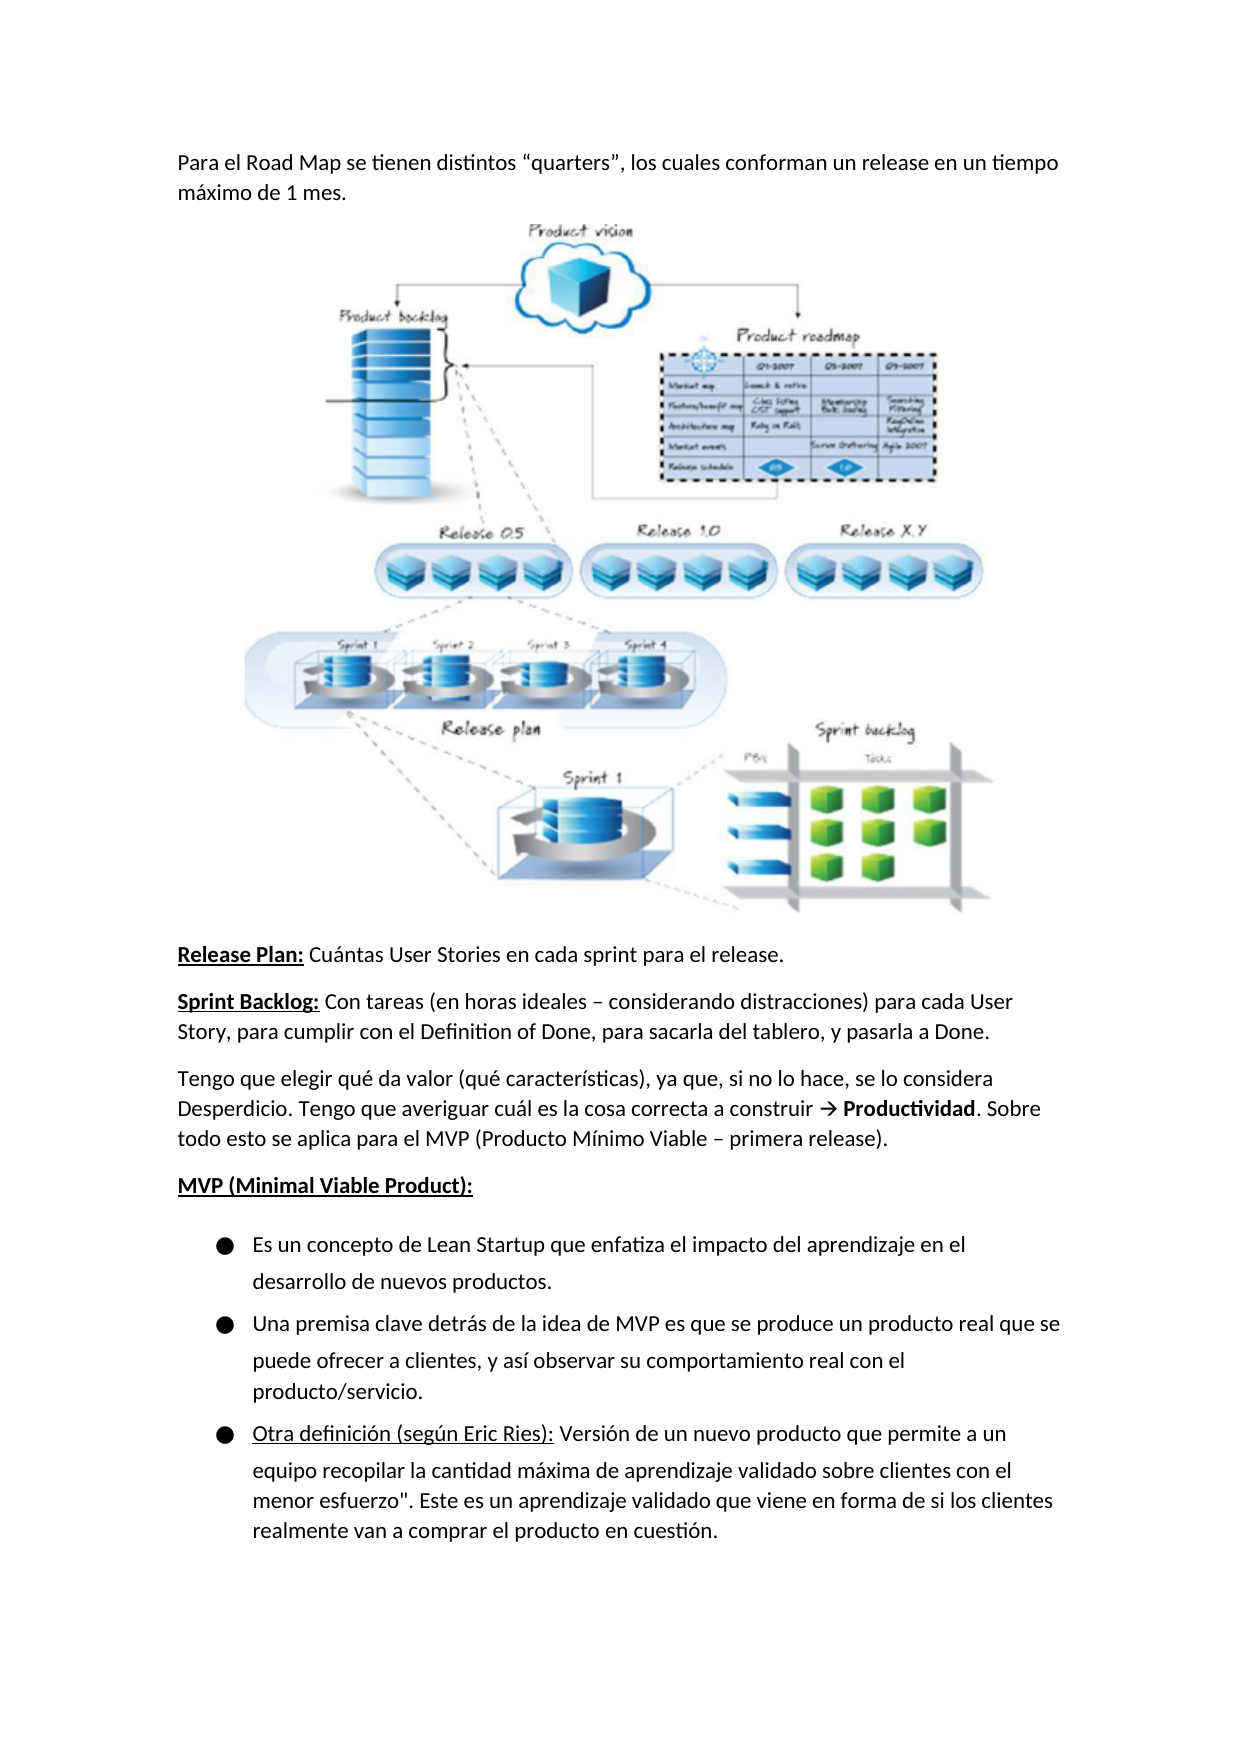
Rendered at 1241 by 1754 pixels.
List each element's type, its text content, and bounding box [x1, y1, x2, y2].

text Sprint Backlog: Con tareas (en horas ideales – considerando distracciones) para cada User Story, para cumplir con el Definition of Done, para sacarla del tablero, y pasarla a Done. [177, 987, 1063, 1045]
list Es un concepto de Lean Startup que enfatiza el impacto del aprendizaje en el desarrollo de nuevos productos. [215, 1218, 1063, 1295]
text MVP (Minimal Viable Product): [177, 1171, 1063, 1199]
text Para el Road Map se tienen distintos “quarters”, los cuales conforman un release en un tiempo máximo de 1 mes. [177, 148, 1063, 206]
picture [244, 224, 996, 922]
text Release Plan: Cuántas User Stories en cada sprint para el release. [177, 940, 1063, 968]
list Otra definición (según Eric Ries): Versión de un nuevo producto que permite a un equipo recopilar la cantidad máxima de aprendizaje validado sobre clientes con el menor esfuerzo". Este es un aprendizaje validado que viene en forma de si los clientes realmente van a comprar el producto en cuestión. [215, 1407, 1063, 1545]
list Una premisa clave detrás de la idea de MVP es que se produce un producto real que se puede ofrecer a clientes, y así observar su comportamiento real con el producto/servicio. [215, 1297, 1063, 1405]
text Tengo que elegir qué da valor (qué características), ya que, si no lo hace, se lo considera Desperdicio. Tengo que averiguar cuál es la cosa correcta a construir 🡪 Productividad. Sobre todo esto se aplica para el MVP (Producto Mínimo Viable – primera release). [177, 1064, 1063, 1152]
